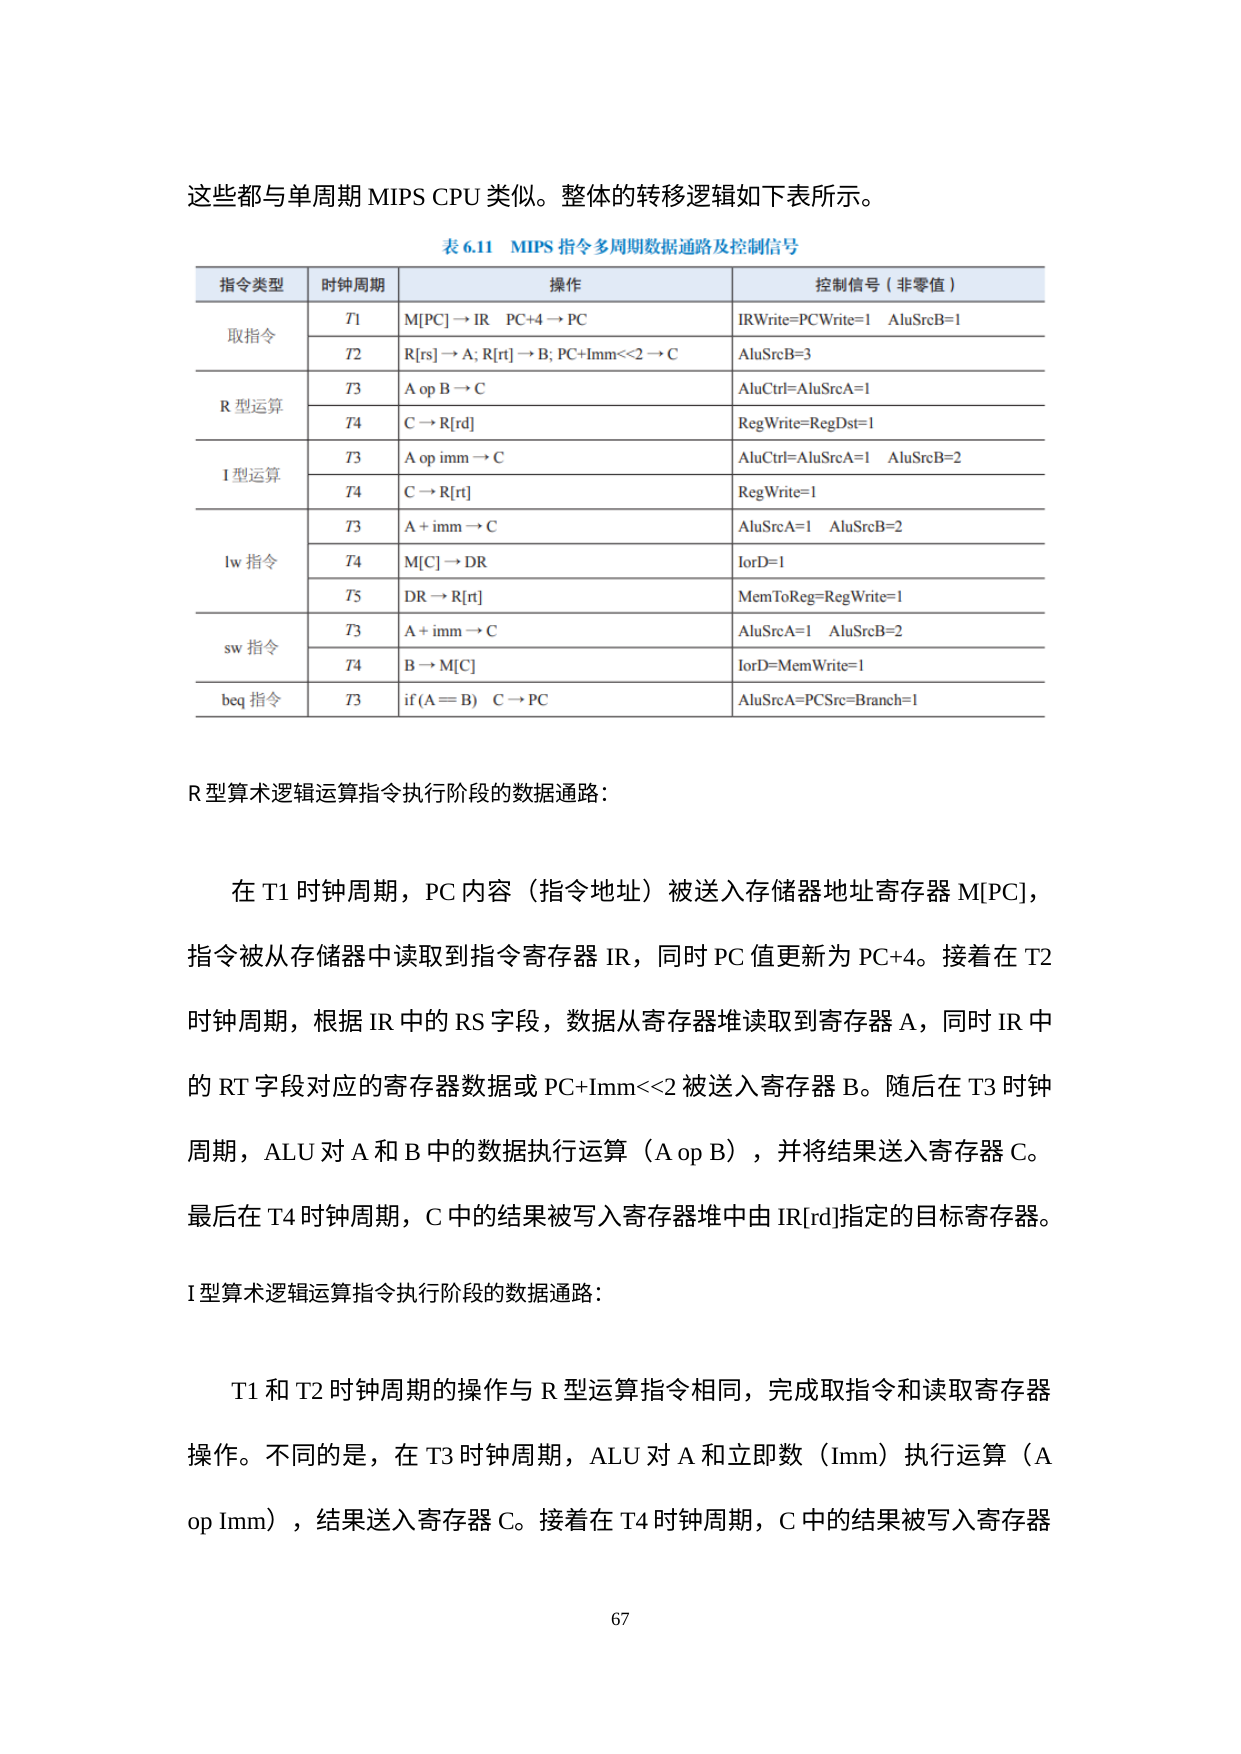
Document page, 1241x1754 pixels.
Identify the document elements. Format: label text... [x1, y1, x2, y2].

picture [187, 227, 1053, 723]
text 这些都与单周期MIPS CPU类似。整体的转移逻辑如下表所示。 [187, 162, 1053, 227]
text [187, 1356, 1053, 1551]
subtitle R型算术逻辑运算指令执行阶段的数据通路： [187, 776, 1053, 809]
subtitle I型算术逻辑运算指令执行阶段的数据通路： [187, 1276, 1053, 1308]
text 在T1时钟周期，PC内容（指令地址）被送入存储器地址寄存器M[PC]，指令被从存储器中读取到指令寄存器IR，同时PC值更新为PC+4。接着在T2时钟周期，根据IR中的RS字段，数据从寄存器堆读取到寄存器A，同时IR中的RT字段对应的寄存器数据或PC+Imm<<2被送入寄存器B。随后在T3时钟周期，ALU对A和B中的数据执行运算（A op B），并将结果送入寄存器C。最后在T4时钟周期，C中的结果被写入寄存器堆中由IR[rd]指定的目标寄存器。 [187, 857, 1053, 1247]
